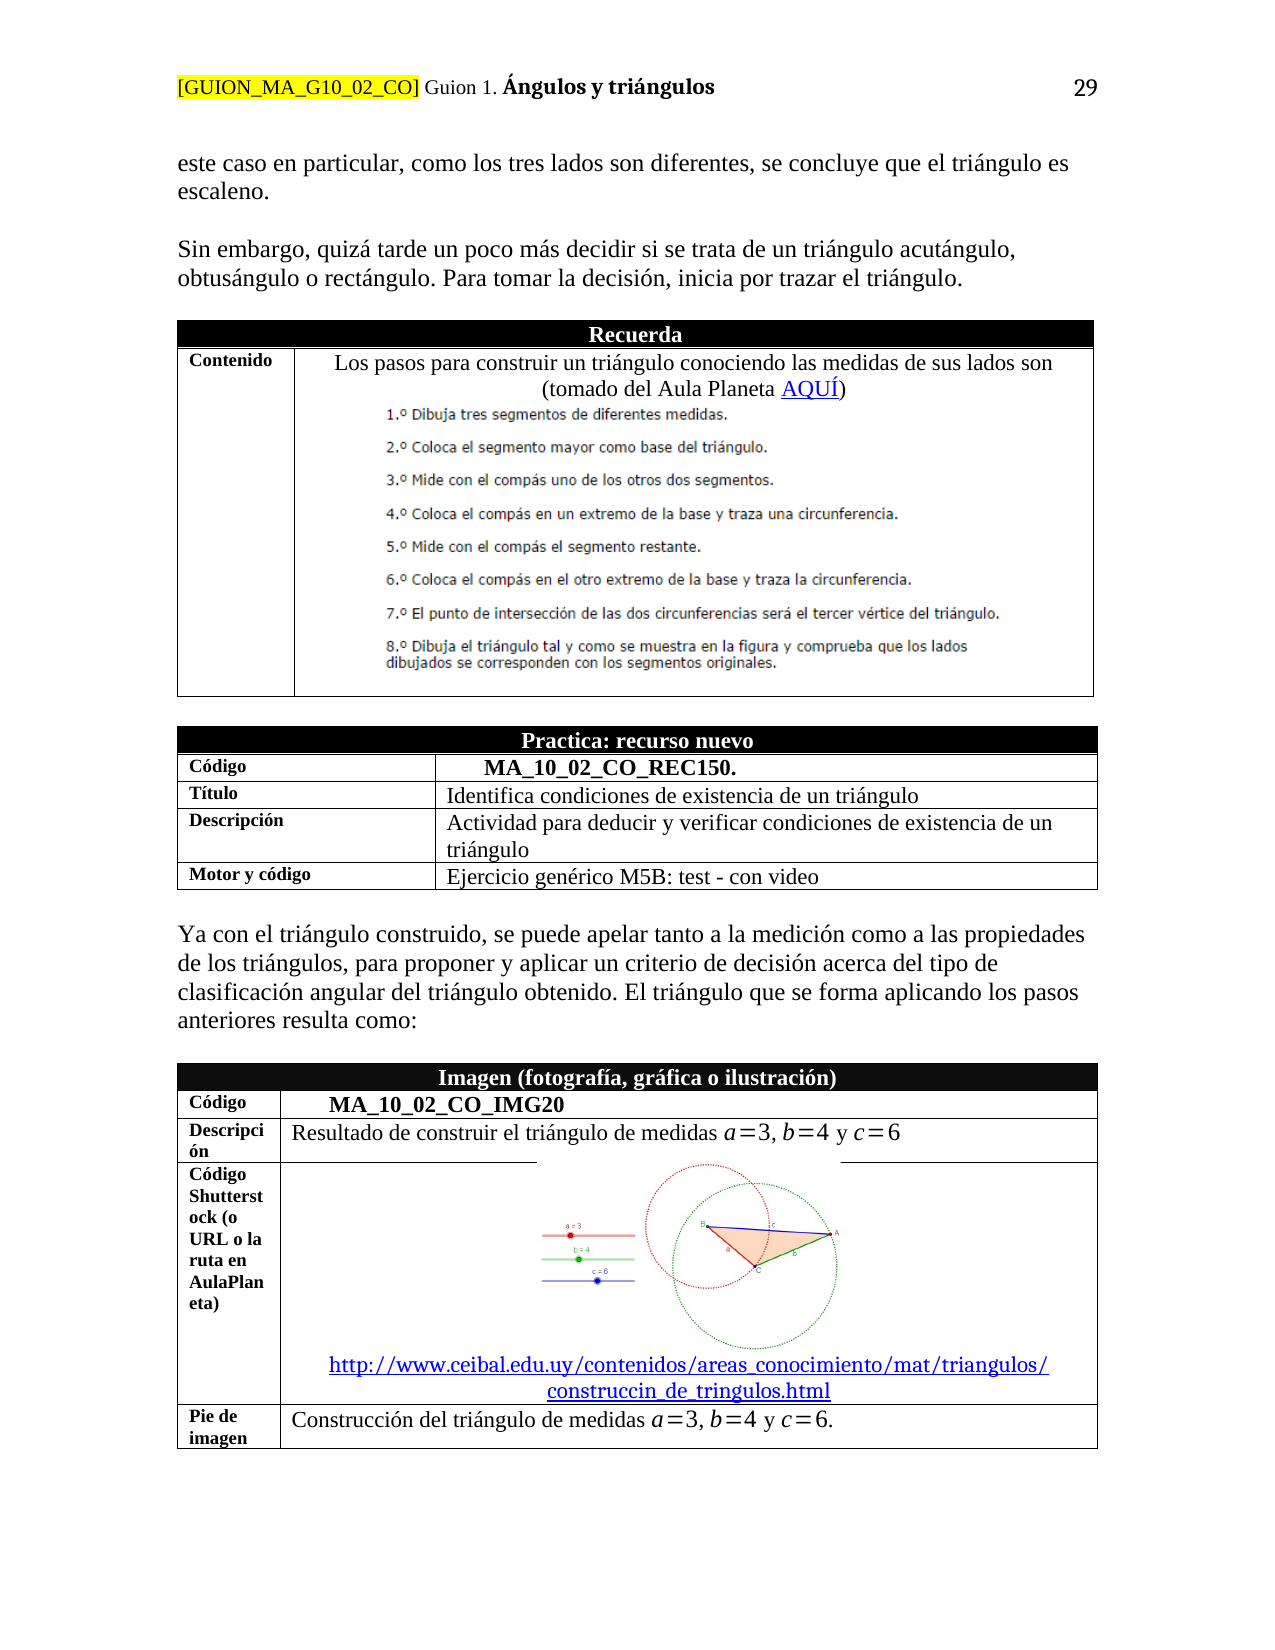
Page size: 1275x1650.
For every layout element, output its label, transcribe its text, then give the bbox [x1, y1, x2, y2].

table_cell Descripción [178, 1119, 280, 1162]
table_cell Pie de imagen [178, 1405, 280, 1448]
table_cell Identifica condiciones de existencia de un triángulo [436, 782, 1097, 808]
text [177, 148, 1098, 205]
picture [536, 1162, 841, 1352]
table_header Recuerda [178, 321, 1093, 347]
table_cell [436, 755, 1097, 781]
table_cell Título [178, 782, 435, 808]
text Sin embargo, quizá tarde un poco más decidir si se trata de un triángulo acutángulo, obtusángulo o rectángulo. Para tomar la decisión, inicia por trazar el triángulo. [177, 234, 1098, 291]
table_cell Construcción del triángulo de medidas , y . [281, 1405, 1097, 1448]
table_cell Descripción [178, 809, 435, 862]
table_cell Código [178, 1091, 280, 1118]
text Ya con el triángulo construido, se puede apelar tanto a la medición como a las propiedades de los triángulos, para proponer y aplicar un criterio de decisión acerca del tipo de clasificación angular del triángulo obtenido. El triángulo que se forma aplicando los pasos anteriores resulta como: [177, 919, 1098, 1034]
table_cell Contenido [178, 349, 294, 696]
table_header Practica: recurso nuevo [178, 727, 1097, 753]
table_header Imagen (fotografía, gráfica o ilustración) [178, 1064, 1097, 1090]
table_cell Código [178, 755, 435, 781]
picture [383, 401, 1004, 675]
table_cell http://www.ceibal.edu.uy/contenidos/areas_conocimiento/mat/triangulos/construccin_de_tringulos.html [281, 1163, 1097, 1404]
table_cell Los pasos para construir un triángulo conociendo las medidas de sus lados son (tomado del Aula Planeta AQUÍ) [295, 349, 1093, 696]
table_cell Código Shutterstock (o URL o la ruta en AulaPlaneta) [178, 1163, 280, 1404]
table_cell Actividad para deducir y verificar condiciones de existencia de un triángulo [436, 809, 1097, 862]
table_cell MA_10_02_CO_IMG20 [281, 1091, 1097, 1118]
table_cell Ejercicio genérico M5B: test - con video [436, 863, 1097, 889]
table_cell Motor y código [178, 863, 435, 889]
table_cell Resultado de construir el triángulo de medidas , y [281, 1119, 1097, 1162]
